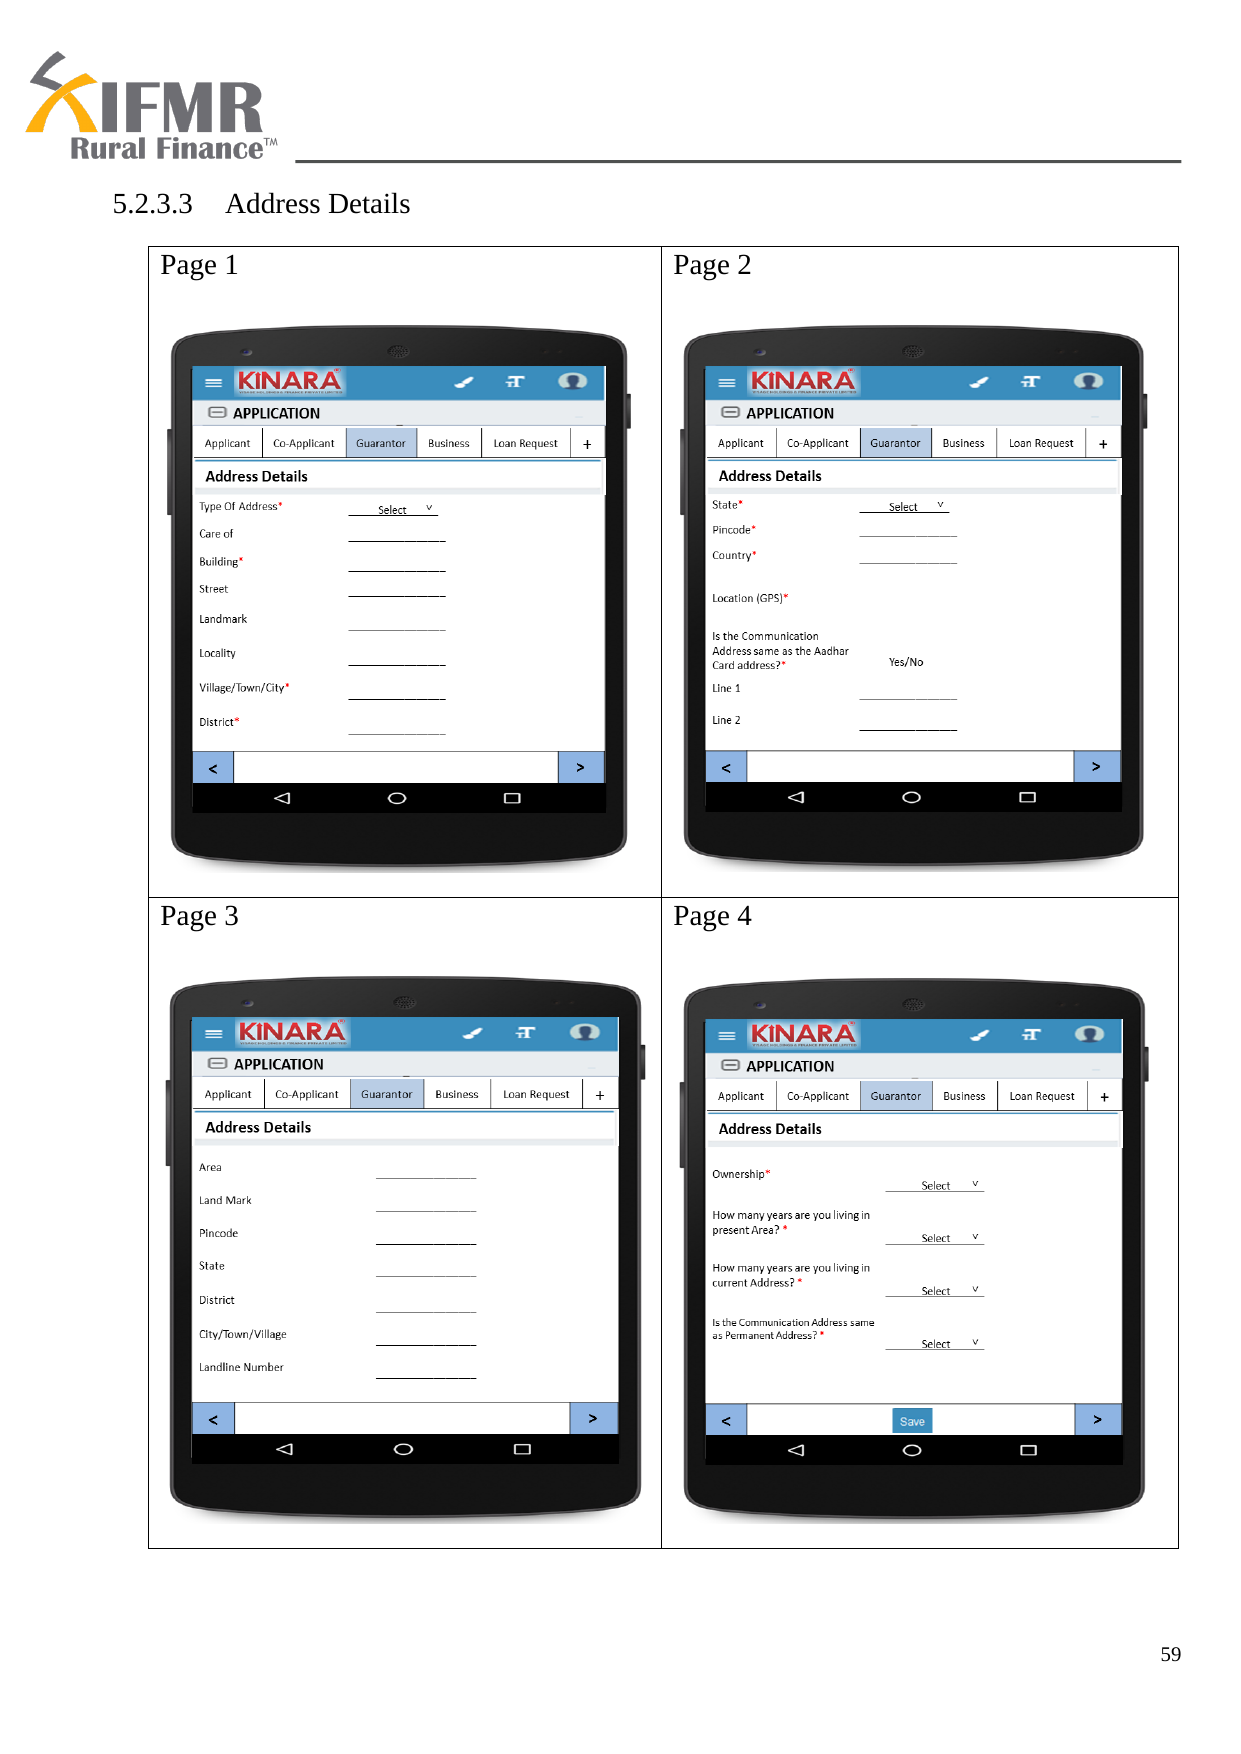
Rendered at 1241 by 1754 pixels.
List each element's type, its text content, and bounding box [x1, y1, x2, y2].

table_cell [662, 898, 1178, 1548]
picture [18, 45, 284, 166]
picture [160, 975, 650, 1524]
picture [673, 324, 1149, 872]
list Address Details [112, 187, 1181, 220]
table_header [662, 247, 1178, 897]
picture [673, 976, 1156, 1524]
picture [160, 324, 636, 873]
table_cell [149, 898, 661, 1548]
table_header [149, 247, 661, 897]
